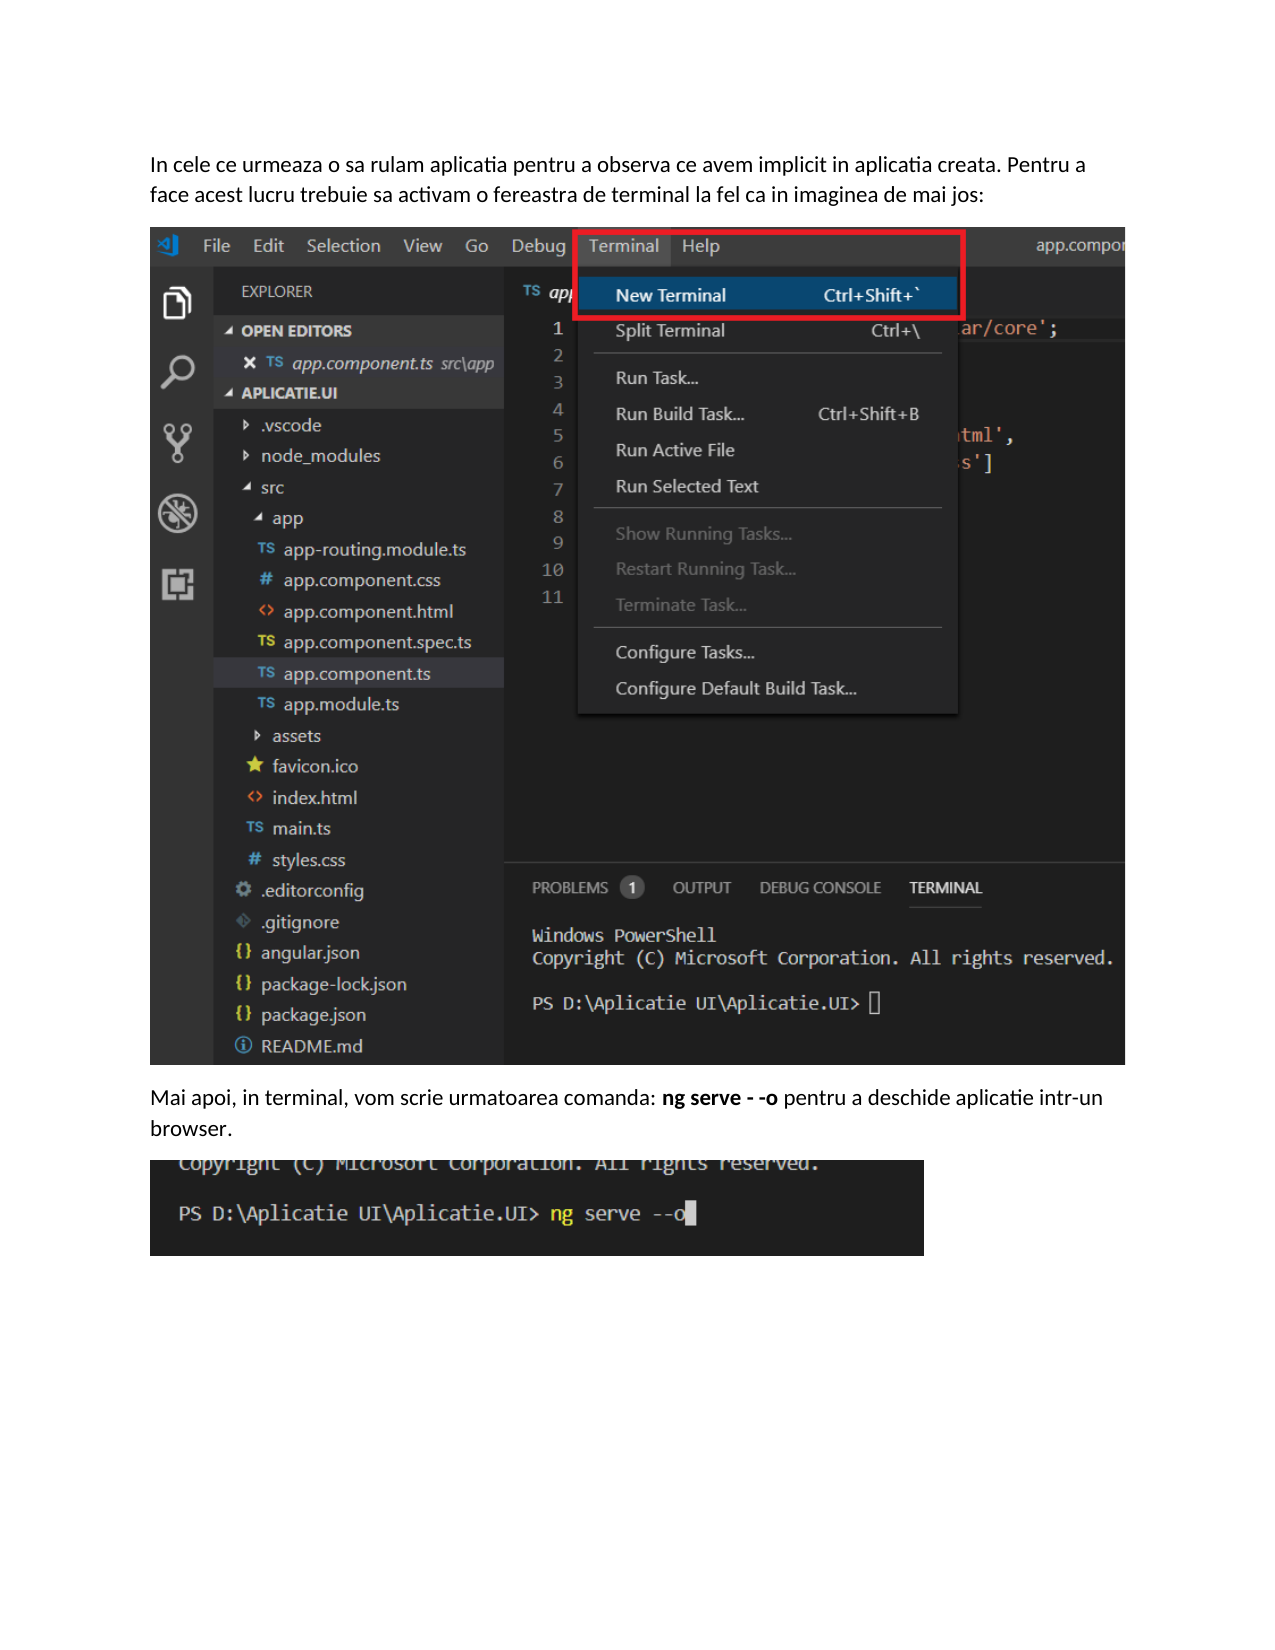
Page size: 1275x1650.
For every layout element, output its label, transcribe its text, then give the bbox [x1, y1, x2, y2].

picture [150, 227, 1125, 1065]
text Mai apoi, in terminal, vom scrie urmatoarea comanda: ng serve - -o pentru a deschide aplicatie intr-un browser. [150, 1083, 1125, 1142]
text In cele ce urmeaza o sa rulam aplicatia pentru a observa ce avem implicit in aplicatia creata. Pentru a face acest lucru trebuie sa activam o fereastra de terminal la fel ca in imaginea de mai jos: [150, 150, 1125, 208]
picture [150, 1160, 924, 1256]
